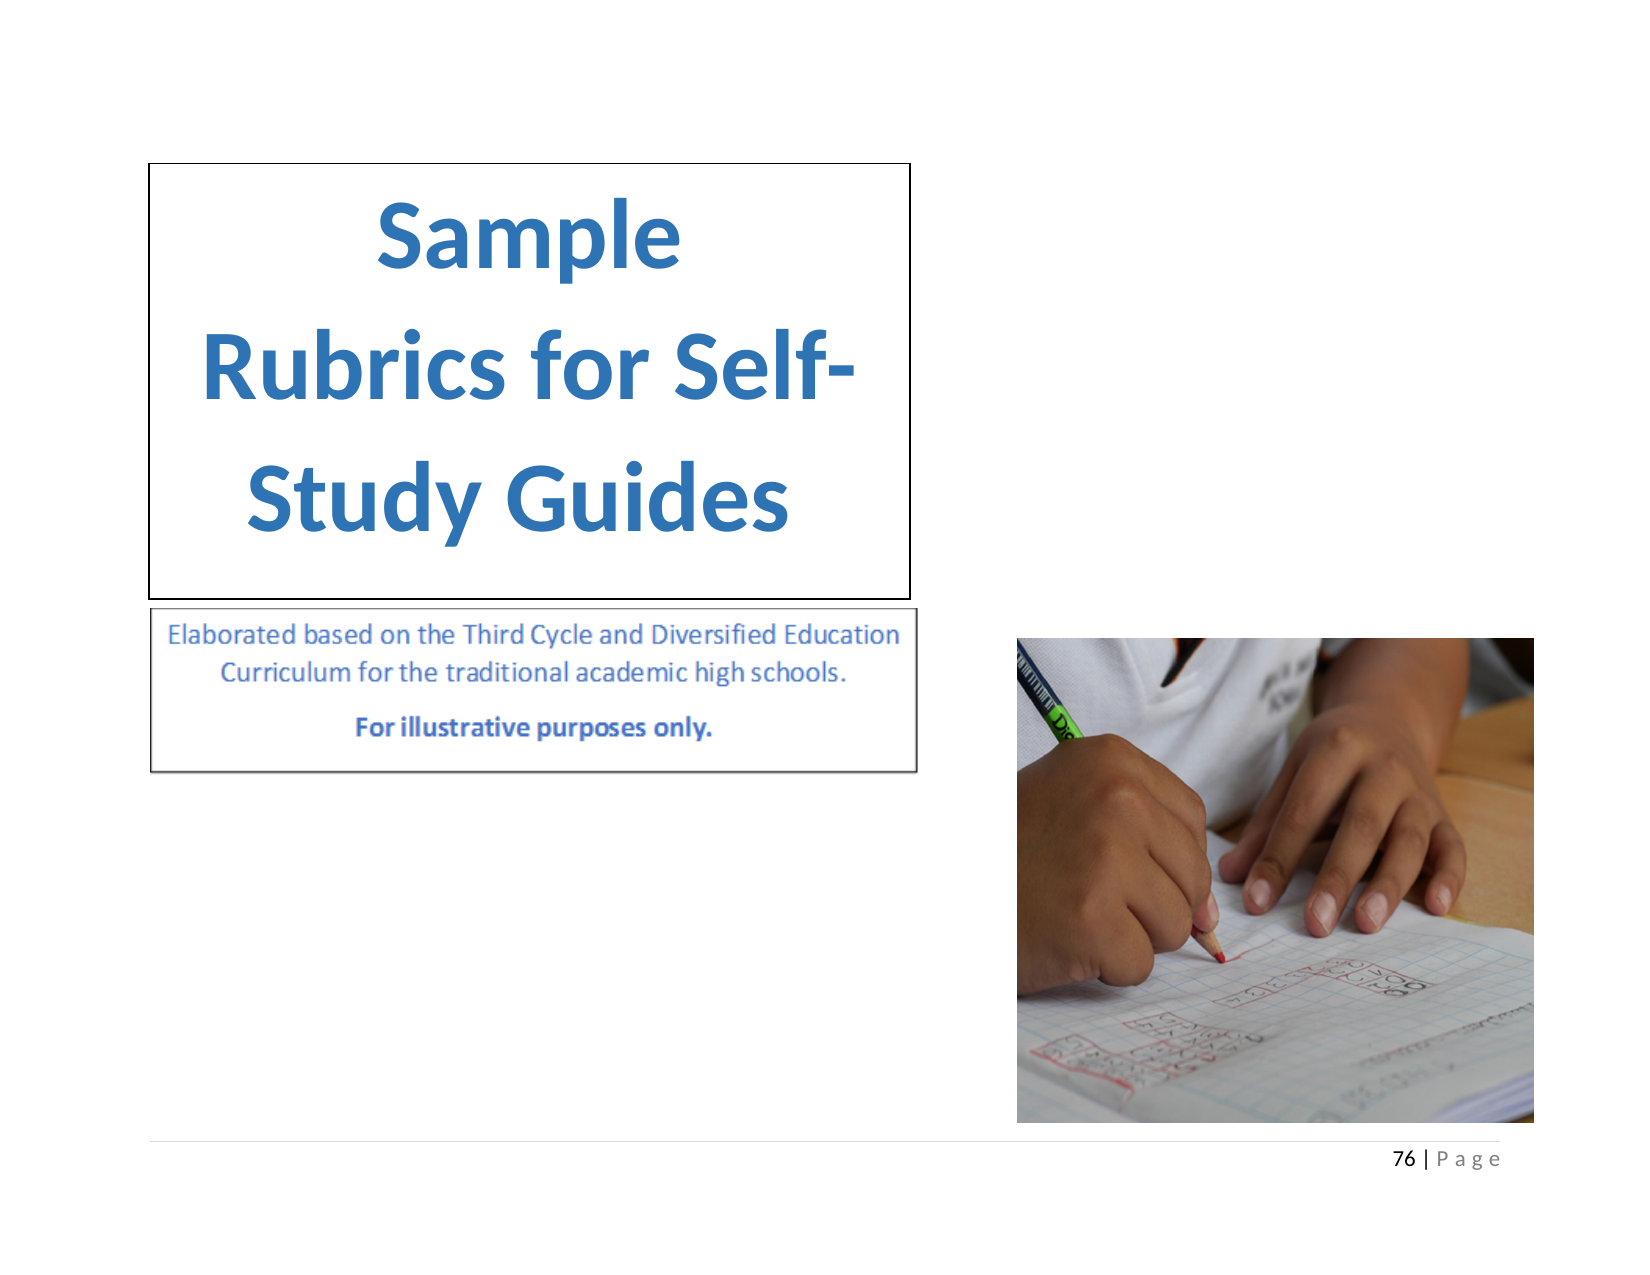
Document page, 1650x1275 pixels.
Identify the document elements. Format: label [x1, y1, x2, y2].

picture [150, 608, 921, 776]
picture [1017, 638, 1534, 1123]
